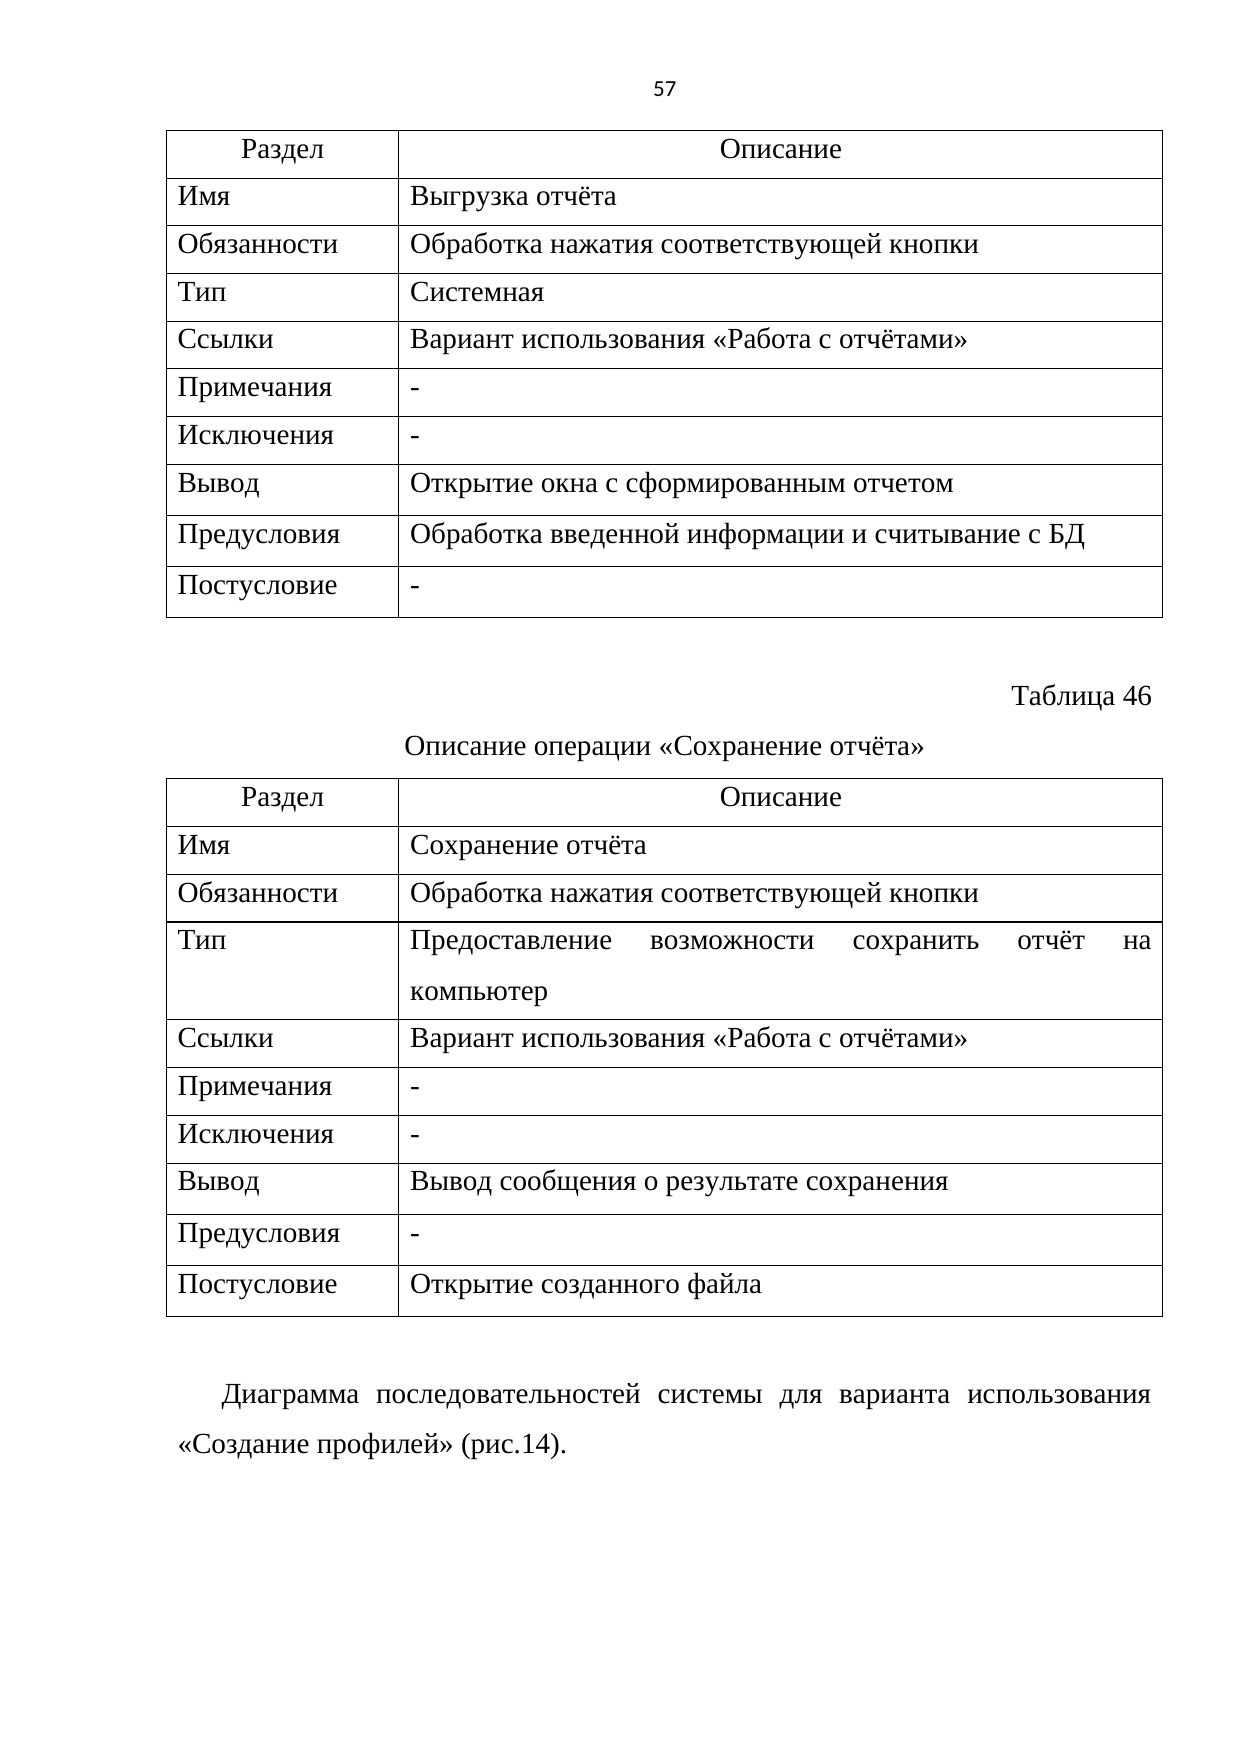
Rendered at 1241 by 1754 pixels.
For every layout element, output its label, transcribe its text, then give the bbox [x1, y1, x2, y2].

table_cell Постусловие [167, 1266, 398, 1316]
table_cell Выгрузка отчёта [399, 179, 1162, 225]
table_cell Вариант использования «Работа с отчётами» [399, 322, 1162, 368]
table_header Раздел [167, 131, 398, 177]
table_cell - [399, 1215, 1162, 1265]
table_cell Предусловия [167, 516, 398, 566]
table_cell Открытие окна с сформированным отчетом [399, 465, 1162, 515]
table_header Описание [399, 779, 1162, 826]
table_cell Примечания [167, 1068, 398, 1115]
table_cell - [399, 1068, 1162, 1115]
table_cell Обработка нажатия соответствующей кнопки [399, 875, 1162, 921]
table_header Описание [399, 131, 1162, 177]
table_cell Обработка введенной информации и считывание с БД [399, 516, 1162, 566]
table_cell Вывод [167, 1164, 398, 1214]
table_cell Постусловие [167, 567, 398, 617]
table_cell - [399, 567, 1162, 617]
table_cell Ссылки [167, 322, 398, 368]
table_cell Имя [167, 179, 398, 225]
table_cell Вариант использования «Работа с отчётами» [399, 1020, 1162, 1067]
table_cell Предусловия [167, 1215, 398, 1265]
table_cell Имя [167, 827, 398, 874]
table_cell Системная [399, 274, 1162, 321]
table_cell Вывод [167, 465, 398, 515]
text Таблица 46 [177, 678, 1152, 711]
table_cell Тип [167, 274, 398, 321]
table_cell Открытие созданного файла [399, 1266, 1162, 1316]
table_cell Примечания [167, 369, 398, 416]
table_cell Ссылки [167, 1020, 398, 1067]
table_cell Обязанности [167, 226, 398, 273]
table_cell Исключения [167, 1116, 398, 1162]
table_cell Вывод сообщения о результате сохранения [399, 1164, 1162, 1214]
table_cell Исключения [167, 417, 398, 464]
table_cell Обработка нажатия соответствующей кнопки [399, 226, 1162, 273]
table_cell - [399, 1116, 1162, 1162]
table_header Раздел [167, 779, 398, 826]
table_cell Предоставление возможности сохранить отчёт на компьютер [399, 923, 1162, 1019]
table_cell - [399, 369, 1162, 416]
table_cell Тип [167, 923, 398, 1019]
table_cell Сохранение отчёта [399, 827, 1162, 874]
table_cell Обязанности [167, 875, 398, 921]
text Диаграмма последовательностей системы для варианта использования «Создание профилей» (рис.14). [177, 1376, 1152, 1460]
table_cell - [399, 417, 1162, 464]
text Описание операции «Сохранение отчёта» [177, 728, 1152, 761]
